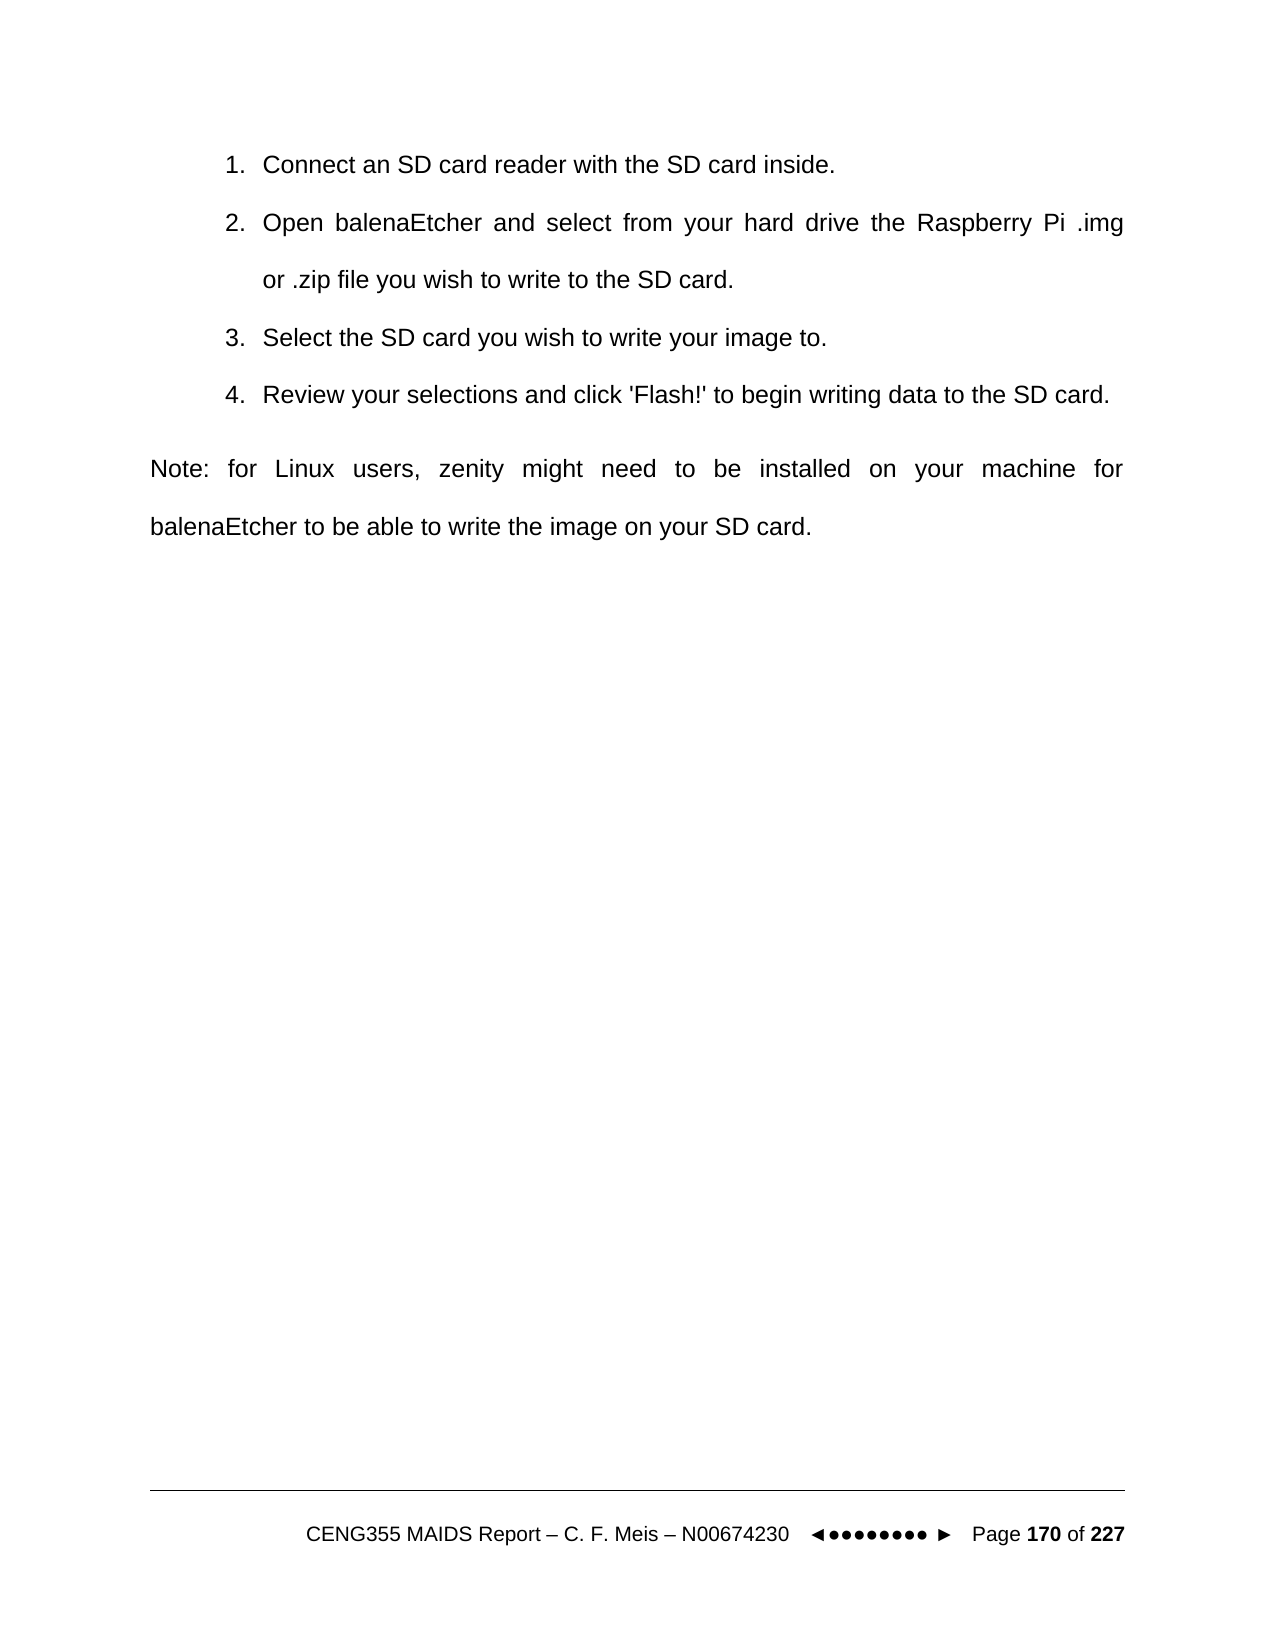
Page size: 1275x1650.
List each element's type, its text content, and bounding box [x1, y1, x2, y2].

list Open balenaEtcher and select from your hard drive the Raspberry Pi .img or .zip file you wish to write to the SD card. [225, 207, 1125, 294]
list Review your selections and click 'Flash!' to begin writing data to the SD card. [225, 380, 1125, 409]
list Select the SD card you wish to write your image to. [225, 322, 1125, 351]
text Note: for Linux users, zenity might need to be installed on your machine for balenaEtcher to be able to write the image on your SD card. [150, 454, 1125, 540]
list Connect an SD card reader with the SD card inside. [225, 150, 1125, 179]
